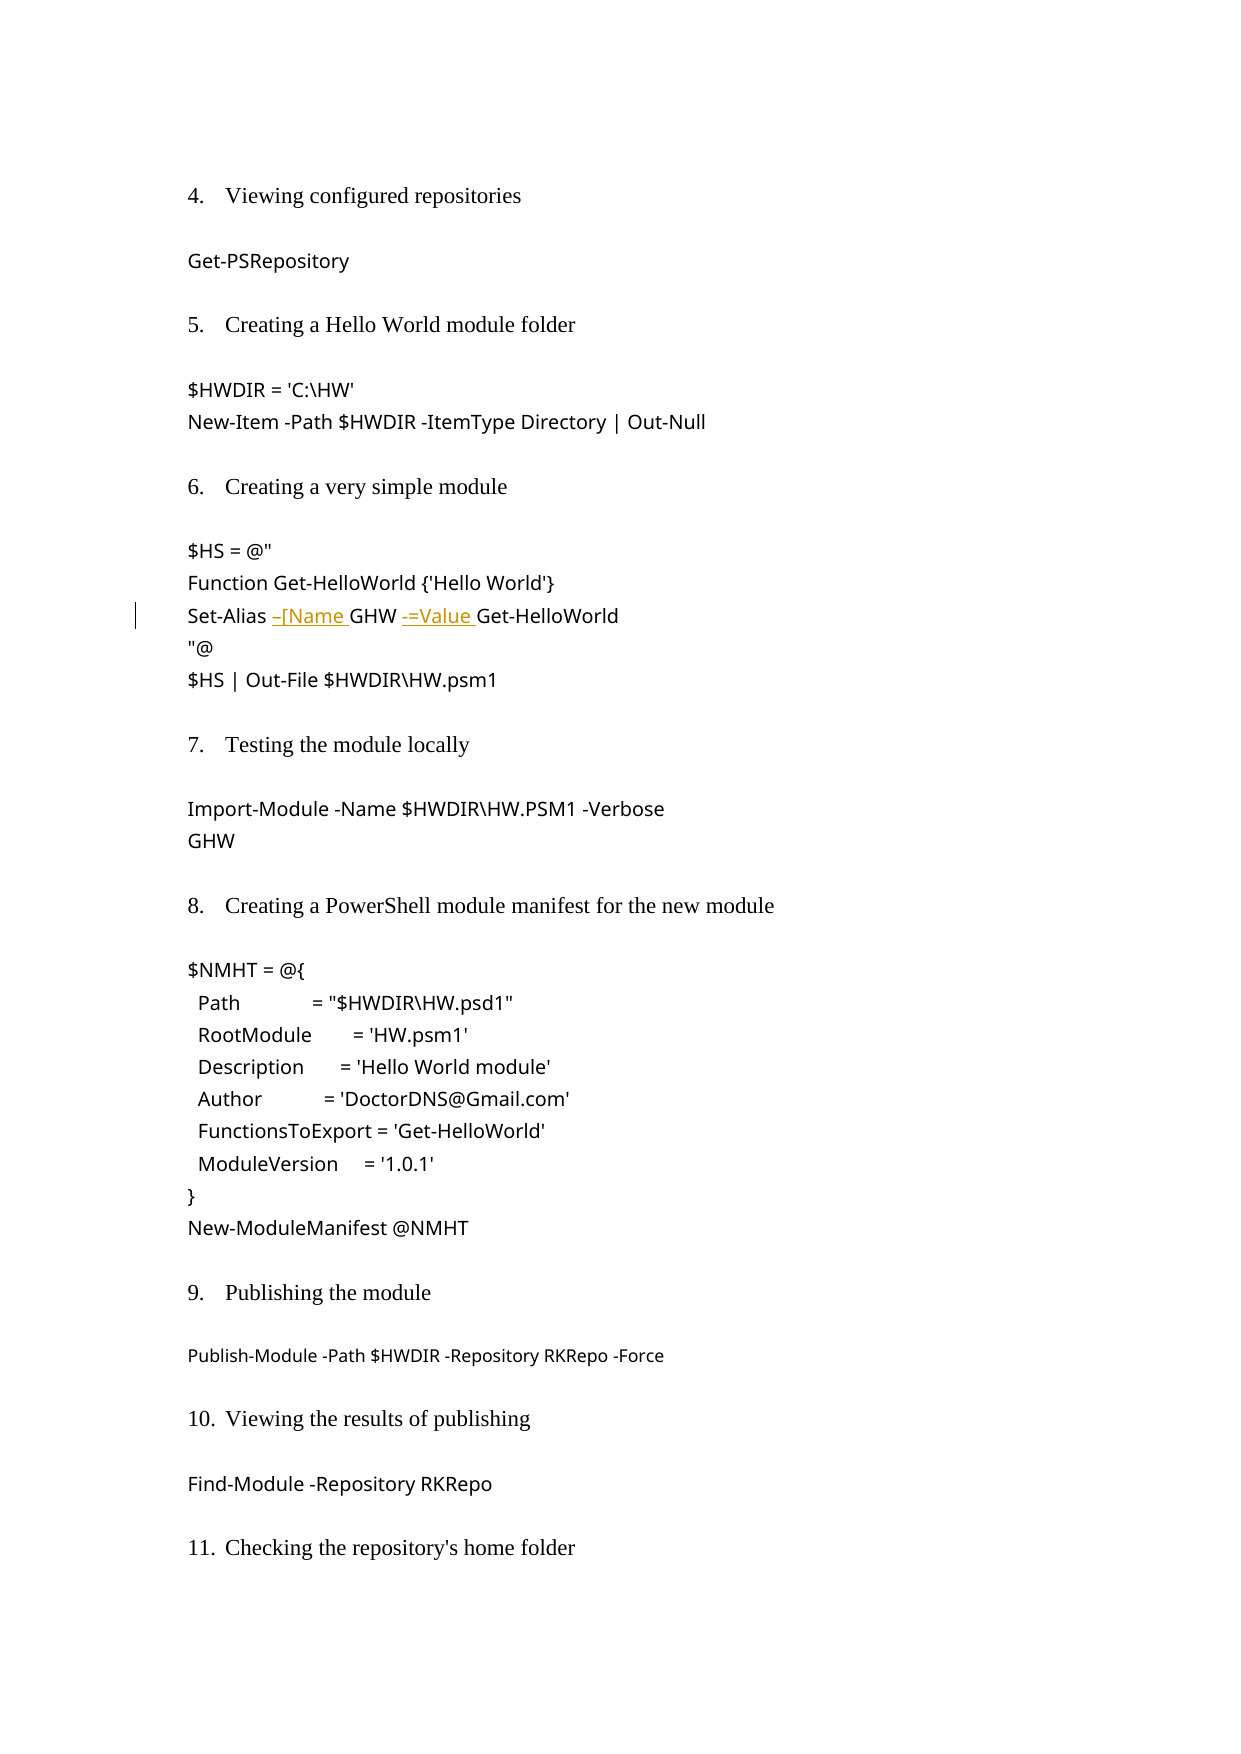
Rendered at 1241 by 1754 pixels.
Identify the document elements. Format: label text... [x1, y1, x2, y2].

text $NMHT = @{ [187, 957, 1090, 984]
text FunctionsToExport = 'Get-HelloWorld' [187, 1118, 1090, 1145]
text $HWDIR = 'C:\HW' [187, 376, 1090, 403]
text "@ [187, 634, 1090, 661]
text RootModule = 'HW.psm1' [187, 1021, 1090, 1048]
text Viewing the results of publishing [187, 1405, 1053, 1431]
text Author = 'DoctorDNS@Gmail.com' [187, 1086, 1090, 1112]
text Find-Module -Repository RKRepo [187, 1470, 1090, 1497]
text Creating a very simple module [187, 473, 1053, 499]
text New-Item -Path $HWDIR -ItemType Directory | Out-Null [187, 408, 1090, 435]
text Checking the repository's home folder [187, 1534, 1053, 1561]
text Viewing configured repositories [187, 182, 1053, 208]
text Publish-Module -Path $HWDIR -Repository RKRepo -Force [187, 1343, 1090, 1368]
text Publishing the module [187, 1279, 1053, 1305]
text $HS | Out-File $HWDIR\HW.psm1 [187, 666, 1090, 693]
text } [187, 1182, 1090, 1209]
text GHW [187, 828, 1090, 854]
text Get-PSRepository [187, 247, 1090, 274]
text Set-Alias GHW Get-HelloWorld [187, 602, 1090, 629]
text Function Get-HelloWorld {'Hello World'} [187, 570, 1090, 597]
text Description = 'Hello World module' [187, 1053, 1090, 1080]
text New-ModuleManifest @NMHT [187, 1214, 1090, 1241]
text Path = "$HWDIR\HW.psd1" [187, 989, 1090, 1016]
text Testing the module locally [187, 731, 1053, 757]
text Creating a PowerShell module manifest for the new module [187, 892, 1053, 918]
text Creating a Hello World module folder [187, 311, 1053, 338]
text Import-Module -Name $HWDIR\HW.PSM1 -Verbose [187, 795, 1090, 822]
text ModuleVersion = '1.0.1' [187, 1150, 1090, 1177]
text $HS = @" [187, 537, 1090, 564]
